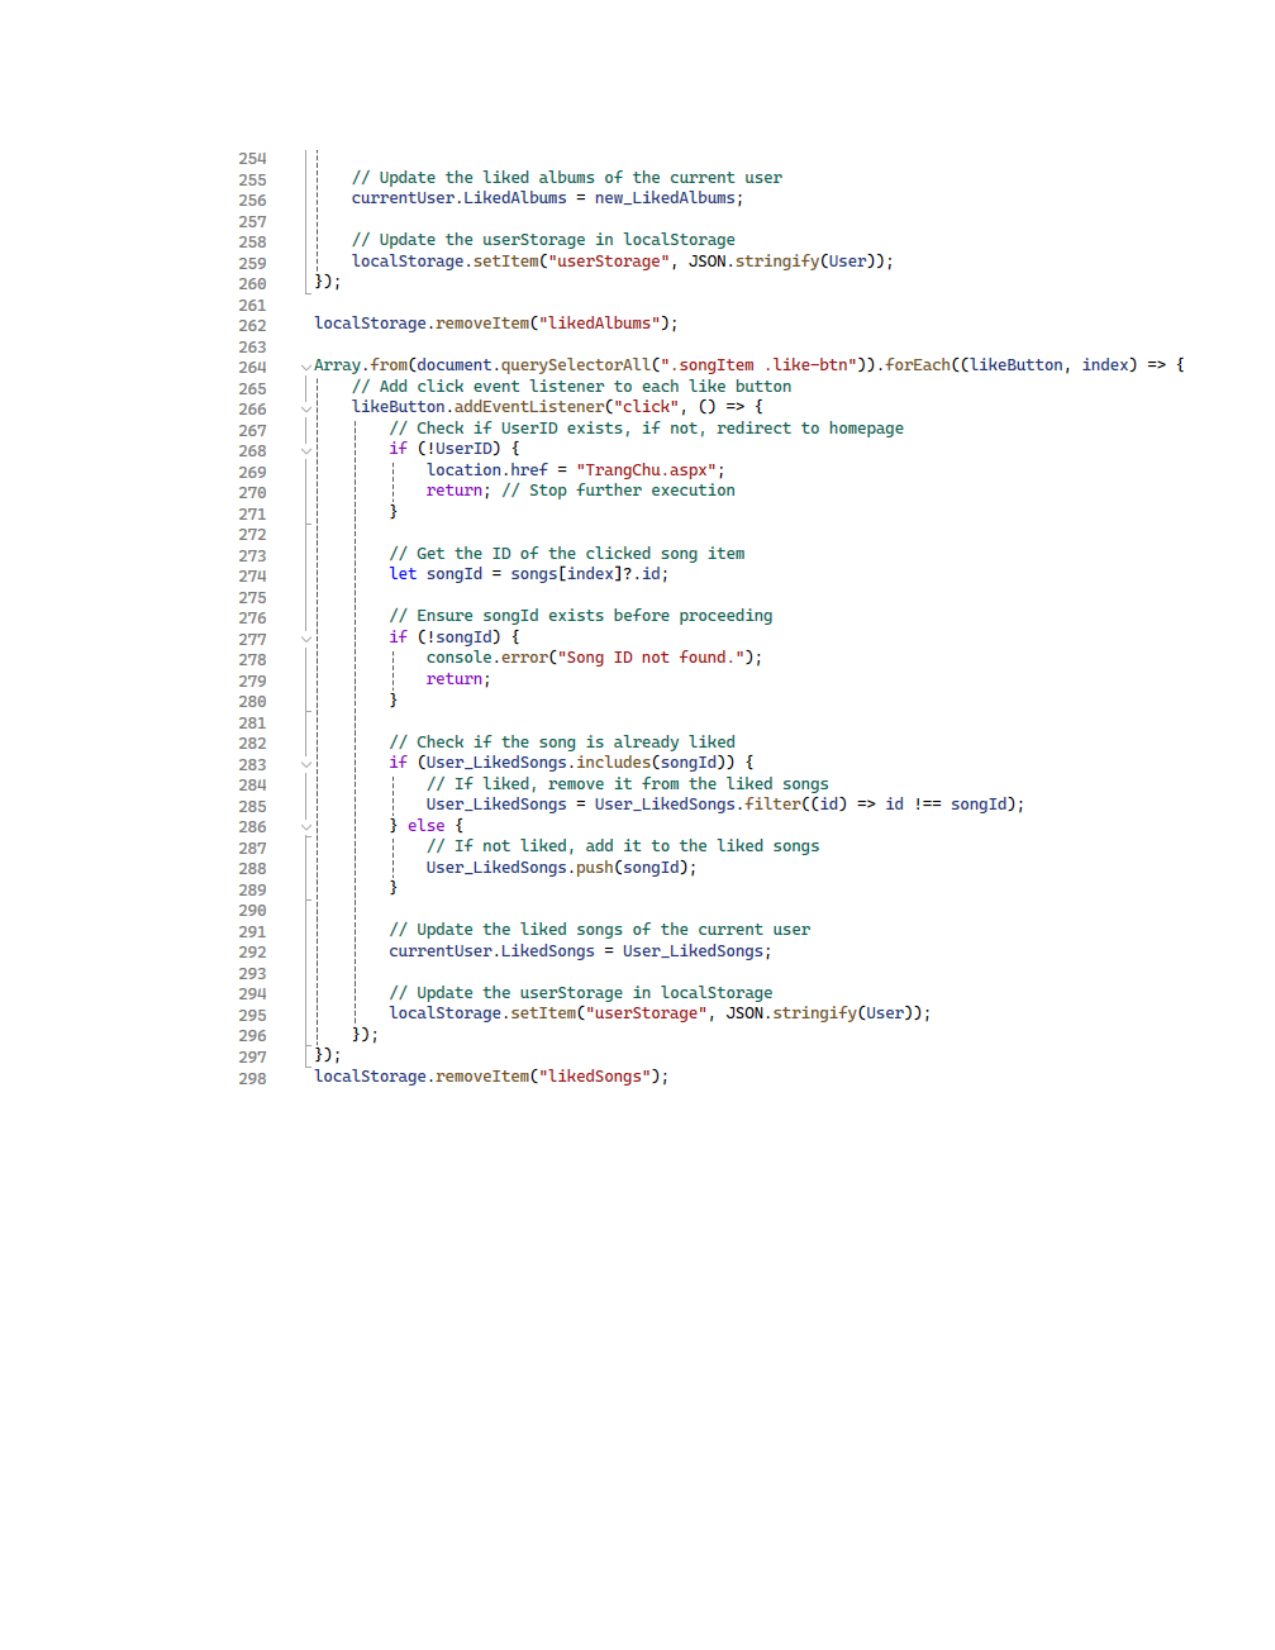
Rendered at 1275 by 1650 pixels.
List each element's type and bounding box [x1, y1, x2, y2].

picture [223, 150, 1199, 1092]
